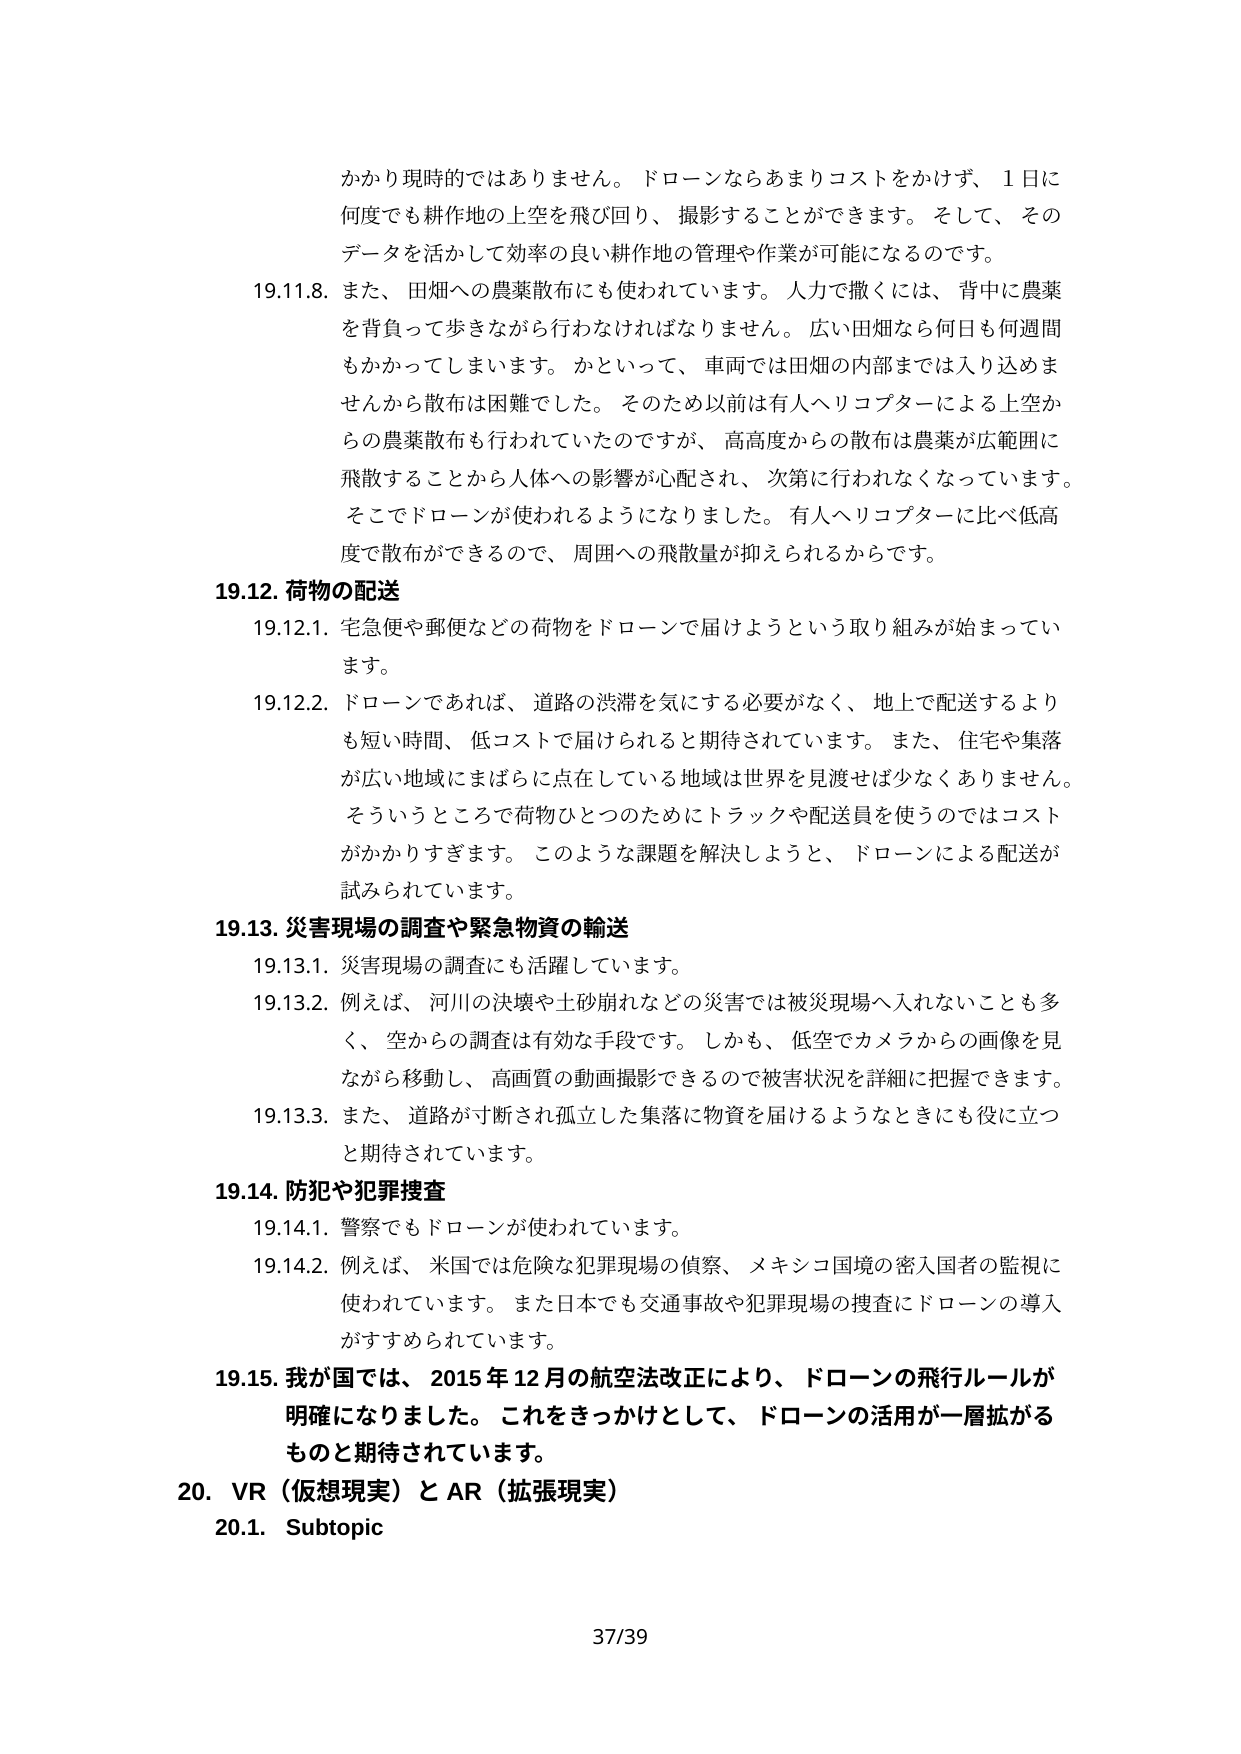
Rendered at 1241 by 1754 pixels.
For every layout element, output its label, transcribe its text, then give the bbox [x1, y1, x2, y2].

subtitle 災害現場の調査や緊急物資の輸送 [215, 908, 1058, 946]
list 例えば、 米国では危険な犯罪現場の偵察、 メキシコ国境の密入国者の監視に使われています。 また日本でも交通事故や犯罪現場の捜査にドローンの導入がすすめられています。 [252, 1246, 1063, 1358]
list 宅急便や郵便などの荷物をドローンで届けようという取り組みが始まっています。 [252, 608, 1063, 683]
subtitle VR（仮想現実）とAR（拡張現実） [177, 1471, 1063, 1508]
subtitle 我が国では、 2015年12月の航空法改正により、 ドローンの飛行ルールが明確になりました。 これをきっかけとして、 ドローンの活用が一層拡がるものと期待されています。 [215, 1358, 1058, 1471]
subtitle Subtopic [215, 1508, 1058, 1546]
list 警察でもドローンが使われています。 [252, 1208, 1063, 1246]
list また、 道路が寸断され孤立した集落に物資を届けるようなときにも役に立つと期待されています。 [252, 1096, 1063, 1171]
list また、 田畑への農薬散布にも使われています。 人力で撒くには、 背中に農薬を背負って歩きながら行わなければなりません。 広い田畑なら何日も何週間もかかってしまいます。 かといって、 車両では田畑の内部までは入り込めませんから散布は困難でした。 そのため以前は有人ヘリコプターによる上空からの農薬散布も行われていたのですが、 高高度からの散布は農薬が広範囲に飛散することから人体への影響が心配され、 次第に行われなくなっています。 そこでドローンが使われるようになりました。 有人ヘリコプターに比べ低高度で散布ができるので、 周囲への飛散量が抑えられるからです。 [252, 271, 1063, 571]
subtitle 防犯や犯罪捜査 [215, 1171, 1058, 1208]
list 災害現場の調査にも活躍しています。 [252, 946, 1063, 983]
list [252, 158, 1063, 271]
list ドローンであれば、 道路の渋滞を気にする必要がなく、 地上で配送するよりも短い時間、 低コストで届けられると期待されています。 また、 住宅や集落が広い地域にまばらに点在している地域は世界を見渡せば少なくありません。 そういうところで荷物ひとつのためにトラックや配送員を使うのではコストがかかりすぎます。 このような課題を解決しようと、 ドローンによる配送が試みられています。 [252, 683, 1063, 908]
list 例えば、 河川の決壊や土砂崩れなどの災害では被災現場へ入れないことも多く、 空からの調査は有効な手段です。 しかも、 低空でカメラからの画像を見ながら移動し、 高画質の動画撮影できるので被害状況を詳細に把握できます。 [252, 983, 1063, 1096]
subtitle 荷物の配送 [215, 571, 1058, 608]
